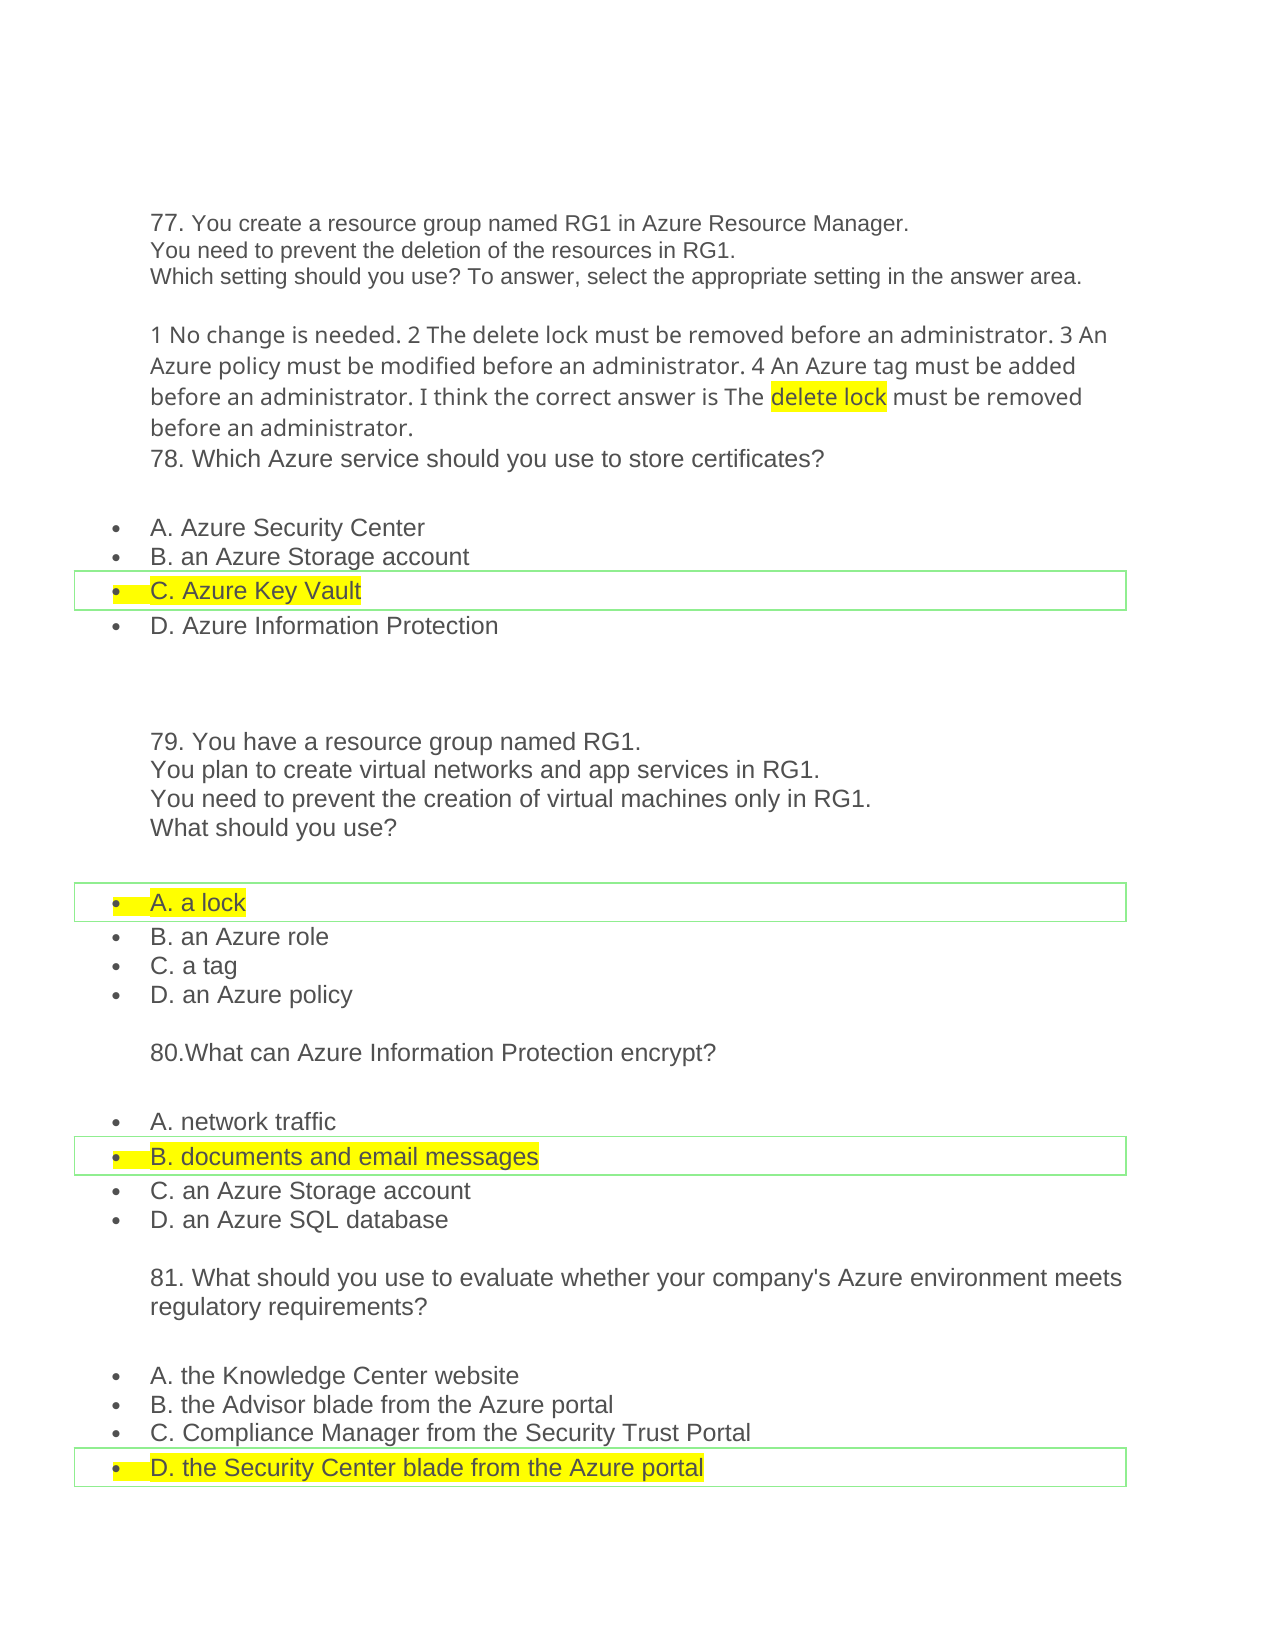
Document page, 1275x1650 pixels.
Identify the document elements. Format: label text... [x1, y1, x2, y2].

text 80.What can Azure Information Protection encrypt? [150, 1038, 1125, 1066]
list A. a lock [75, 884, 1125, 921]
list B. the Advisor blade from the Azure portal [112, 1389, 1125, 1418]
text 81. What should you use to evaluate whether your company's Azure environment meets regulatory requirements? [150, 1263, 1125, 1320]
list B. an Azure Storage account [112, 542, 1125, 570]
list C. Compliance Manager from the Security Trust Portal [112, 1418, 1125, 1447]
list D. an Azure policy [112, 980, 1125, 1008]
text 77. You create a resource group named RG1 in Azure Resource Manager. You need to prevent the deletion of the resources in RG1. Which setting should you use? To answer, select the appropriate setting in the answer area. [150, 208, 1125, 289]
list B. documents and email messages [75, 1137, 1125, 1174]
list D. an Azure SQL database [112, 1205, 1125, 1233]
text 1 No change is needed. 2 The delete lock must be removed before an administrator. 3 An Azure policy must be modified before an administrator. 4 An Azure tag must be added before an administrator. I think the correct answer is The delete lock must be removed before an administrator. [150, 318, 1125, 443]
list D. the Security Center blade from the Azure portal [75, 1449, 1125, 1486]
list A. Azure Security Center [112, 513, 1125, 542]
list C. an Azure Storage account [112, 1176, 1125, 1205]
list C. a tag [112, 951, 1125, 980]
list B. an Azure role [112, 922, 1125, 951]
list D. Azure Information Protection [112, 611, 1125, 639]
list A. the Knowledge Center website [112, 1361, 1125, 1389]
list C. Azure Key Vault [75, 572, 1125, 609]
text 78. Which Azure service should you use to store certificates? [150, 443, 1125, 472]
list A. network traffic [112, 1107, 1125, 1136]
text 79. You have a resource group named RG1. You plan to create virtual networks and app services in RG1. You need to prevent the creation of virtual machines only in RG1. What should you use? [150, 726, 1125, 841]
